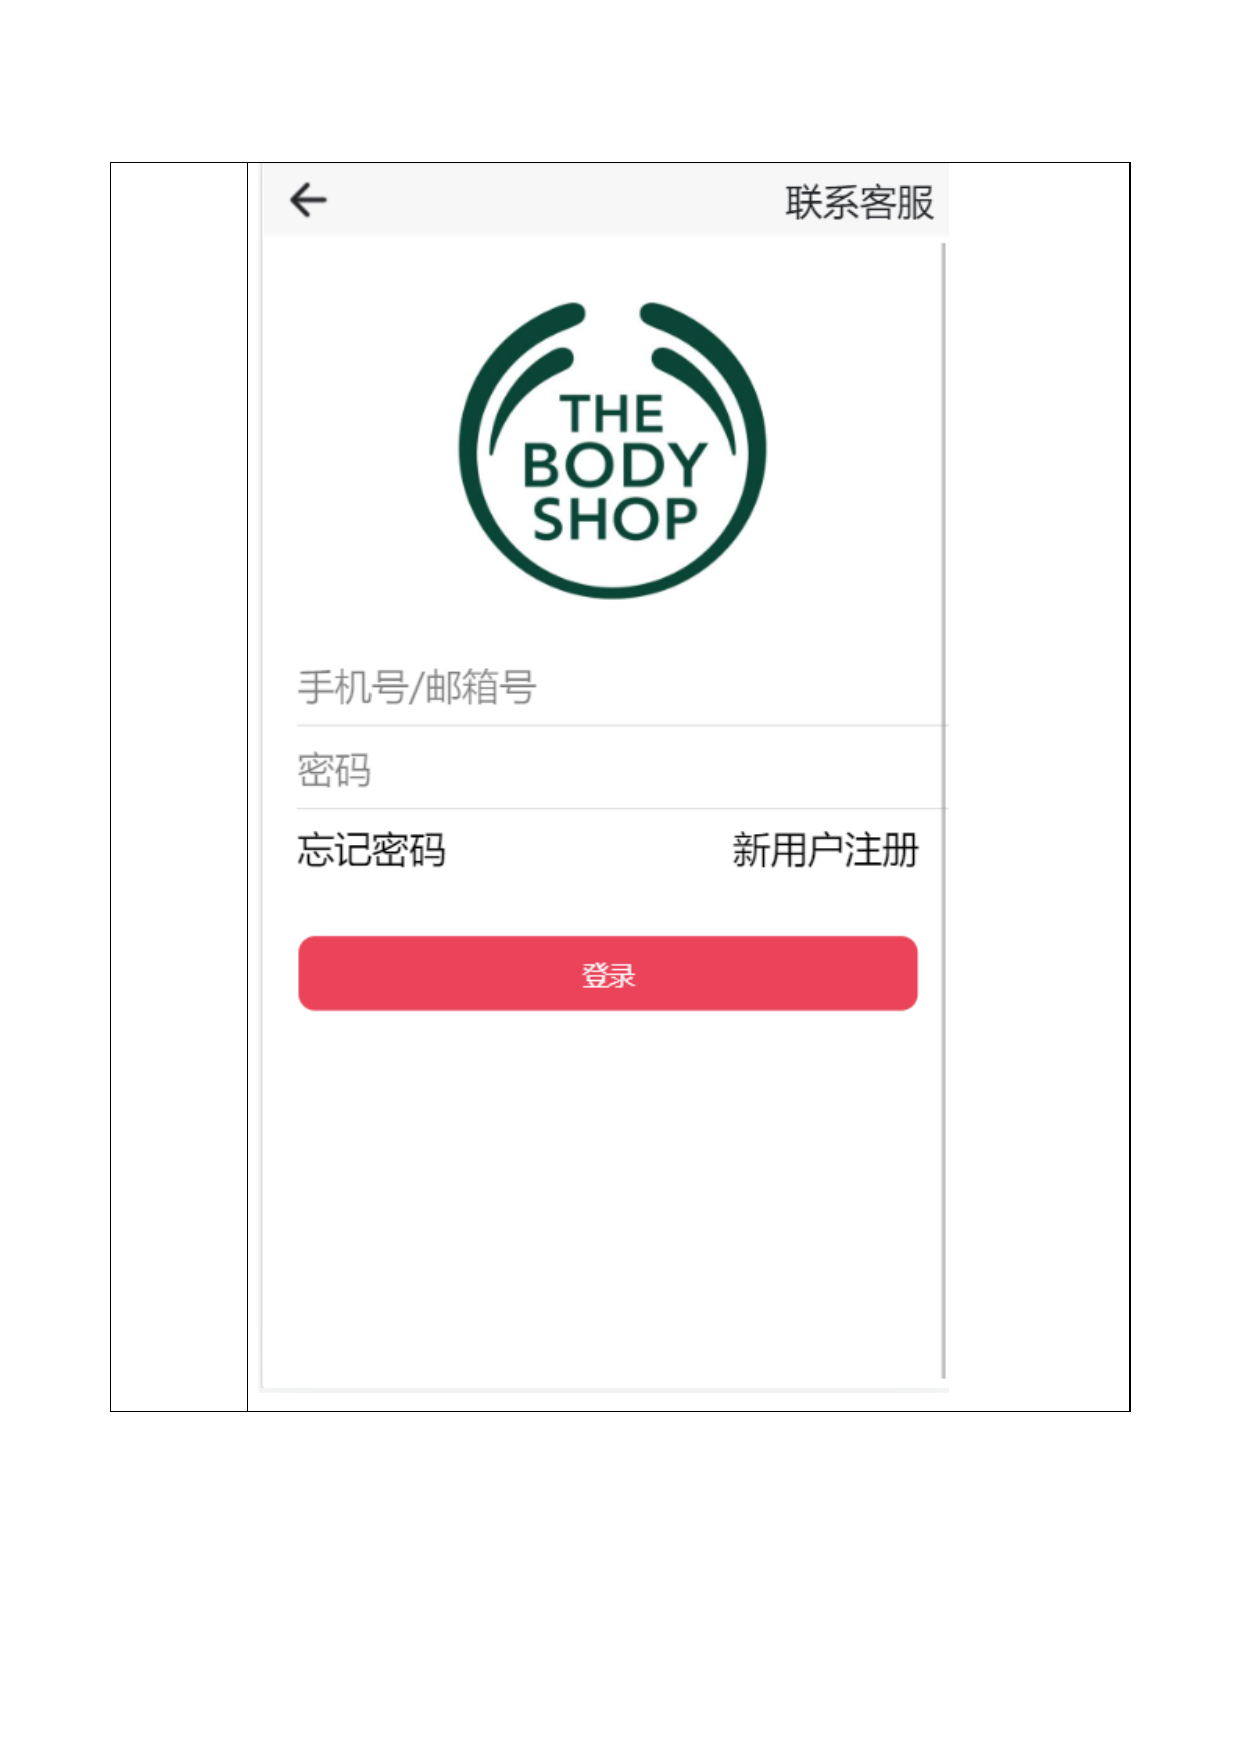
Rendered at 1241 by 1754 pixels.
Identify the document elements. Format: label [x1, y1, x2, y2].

table_cell [248, 163, 1129, 1411]
table_cell [111, 163, 247, 1411]
picture [258, 163, 949, 1393]
